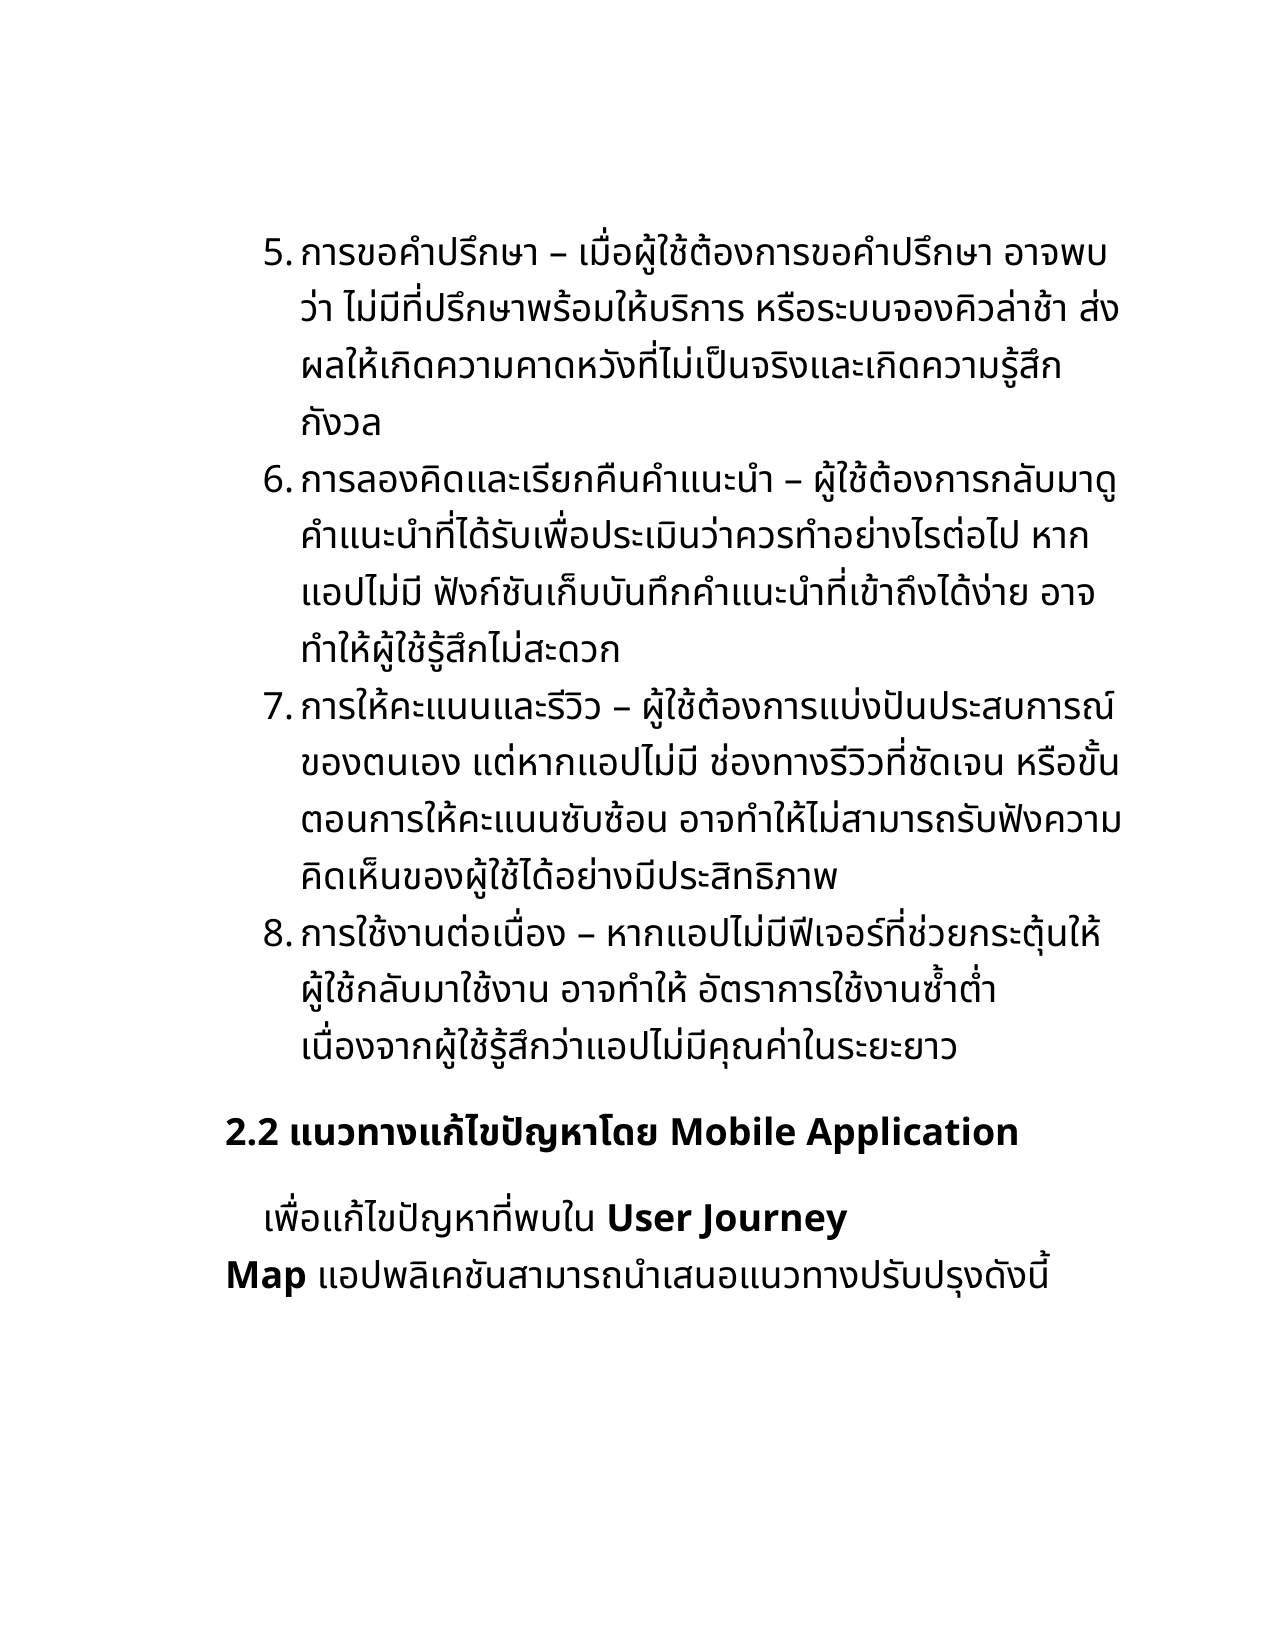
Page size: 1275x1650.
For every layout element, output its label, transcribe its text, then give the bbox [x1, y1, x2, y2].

list การลองคิดและเรียกคืนคำแนะนำ – ผู้ใช้ต้องการกลับมาดูคำแนะนำที่ได้รับเพื่อประเมินว่าควรทำอย่างไรต่อไป หากแอปไม่มี ฟังก์ชันเก็บบันทึกคำแนะนำที่เข้าถึงได้ง่าย อาจทำให้ผู้ใช้รู้สึกไม่สะดวก [262, 452, 1125, 679]
list การขอคำปรึกษา – เมื่อผู้ใช้ต้องการขอคำปรึกษา อาจพบว่า ไม่มีที่ปรึกษาพร้อมให้บริการ หรือระบบจองคิวล่าช้า ส่งผลให้เกิดความคาดหวังที่ไม่เป็นจริงและเกิดความรู้สึกกังวล [262, 225, 1125, 452]
text 2.2 แนวทางแก้ไขปัญหาโดย Mobile Application [225, 1105, 1125, 1162]
list การใช้งานต่อเนื่อง – หากแอปไม่มีฟีเจอร์ที่ช่วยกระตุ้นให้ผู้ใช้กลับมาใช้งาน อาจทำให้ อัตราการใช้งานซ้ำต่ำเนื่องจากผู้ใช้รู้สึกว่าแอปไม่มีคุณค่าในระยะยาว [262, 906, 1125, 1076]
list การให้คะแนนและรีวิว – ผู้ใช้ต้องการแบ่งปันประสบการณ์ของตนเอง แต่หากแอปไม่มี ช่องทางรีวิวที่ชัดเจน หรือขั้นตอนการให้คะแนนซับซ้อน อาจทำให้ไม่สามารถรับฟังความคิดเห็นของผู้ใช้ได้อย่างมีประสิทธิภาพ [262, 679, 1125, 906]
text เพื่อแก้ไขปัญหาที่พบใน User Journey Map แอปพลิเคชันสามารถนำเสนอแนวทางปรับปรุงดังนี้ [225, 1192, 1125, 1306]
